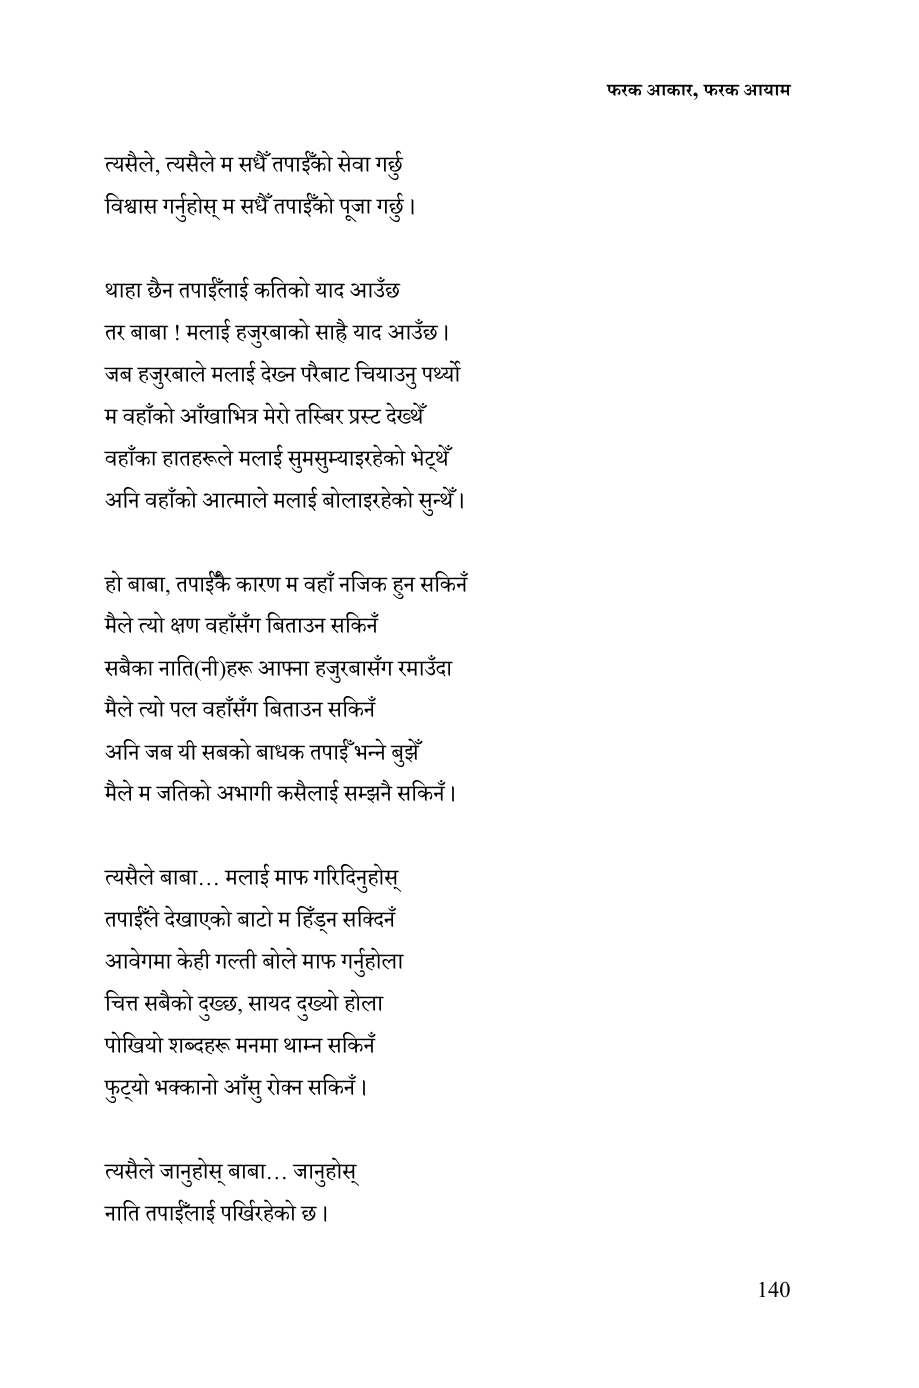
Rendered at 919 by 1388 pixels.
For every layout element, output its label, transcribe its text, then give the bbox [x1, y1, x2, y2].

text त्यसैले बाबा… मलाई माफ गरिदिनुहोस् [105, 864, 791, 898]
text थाहा छैन तपाईँलाई कतिको याद आउँछ [105, 277, 791, 310]
text तर बाबा ! मलाई हजुरबाको साह्रै याद आउँछ । [105, 319, 791, 352]
text वहाँका हातहरूले मलाई सुमसुम्याइरहेको भेट्थेँ [105, 444, 791, 478]
text सबैका नाति(नी)हरू आफ्ना हजुरबासँग रमाउँदा [105, 654, 791, 688]
text चित्त सबैको दुख्छ, सायद दुख्यो होला [105, 990, 791, 1024]
text हो बाबा, तपाईँकै कारण म वहाँ नजिक हुन सकिनँ [105, 571, 791, 604]
text मैले म जतिको अभागी कसैलाई सम्झनै सकिनँ । [105, 780, 791, 814]
text मैले त्यो क्षण वहाँसँग बिताउन सकिनँ [105, 612, 791, 646]
text त्यसैले जानुहोस् बाबा… जानुहोस् [105, 1158, 791, 1192]
text विश्वास गर्नुहोस् म सधैँ तपाईँको पूजा गर्छु । [105, 193, 791, 226]
text नाति तपाईँलाई पर्खिरहेको छ । [105, 1200, 791, 1234]
text पोखियो शब्दहरू मनमा थाम्न सकिनँ [105, 1032, 791, 1066]
text फुट्यो भक्कानो आँसु रोक्न सकिनँ । [105, 1074, 791, 1108]
text तपाईँले देखाएको बाटो म हिँड्न सक्दिनँ [105, 906, 791, 940]
text जब हजुरबाले मलाई देख्न परैबाट चियाउनु पर्थ्यो [105, 361, 791, 394]
text मैले त्यो पल वहाँसँग बिताउन सकिनँ [105, 696, 791, 730]
text अनि जब यी सबको बाधक तपाईँ भन्ने बुझेँ [105, 738, 791, 772]
text त्यसैले, त्यसैले म सधैँ तपाईँको सेवा गर्छु [105, 151, 791, 184]
text आवेगमा केही गल्ती बोले माफ गर्नुहोला [105, 948, 791, 982]
text अनि वहाँको आत्माले मलाई बोलाइरहेको सुन्थेँ । [105, 487, 791, 520]
text म वहाँको आँखाभित्र मेरो तस्बिर प्रस्ट देख्थेँ [105, 403, 791, 436]
